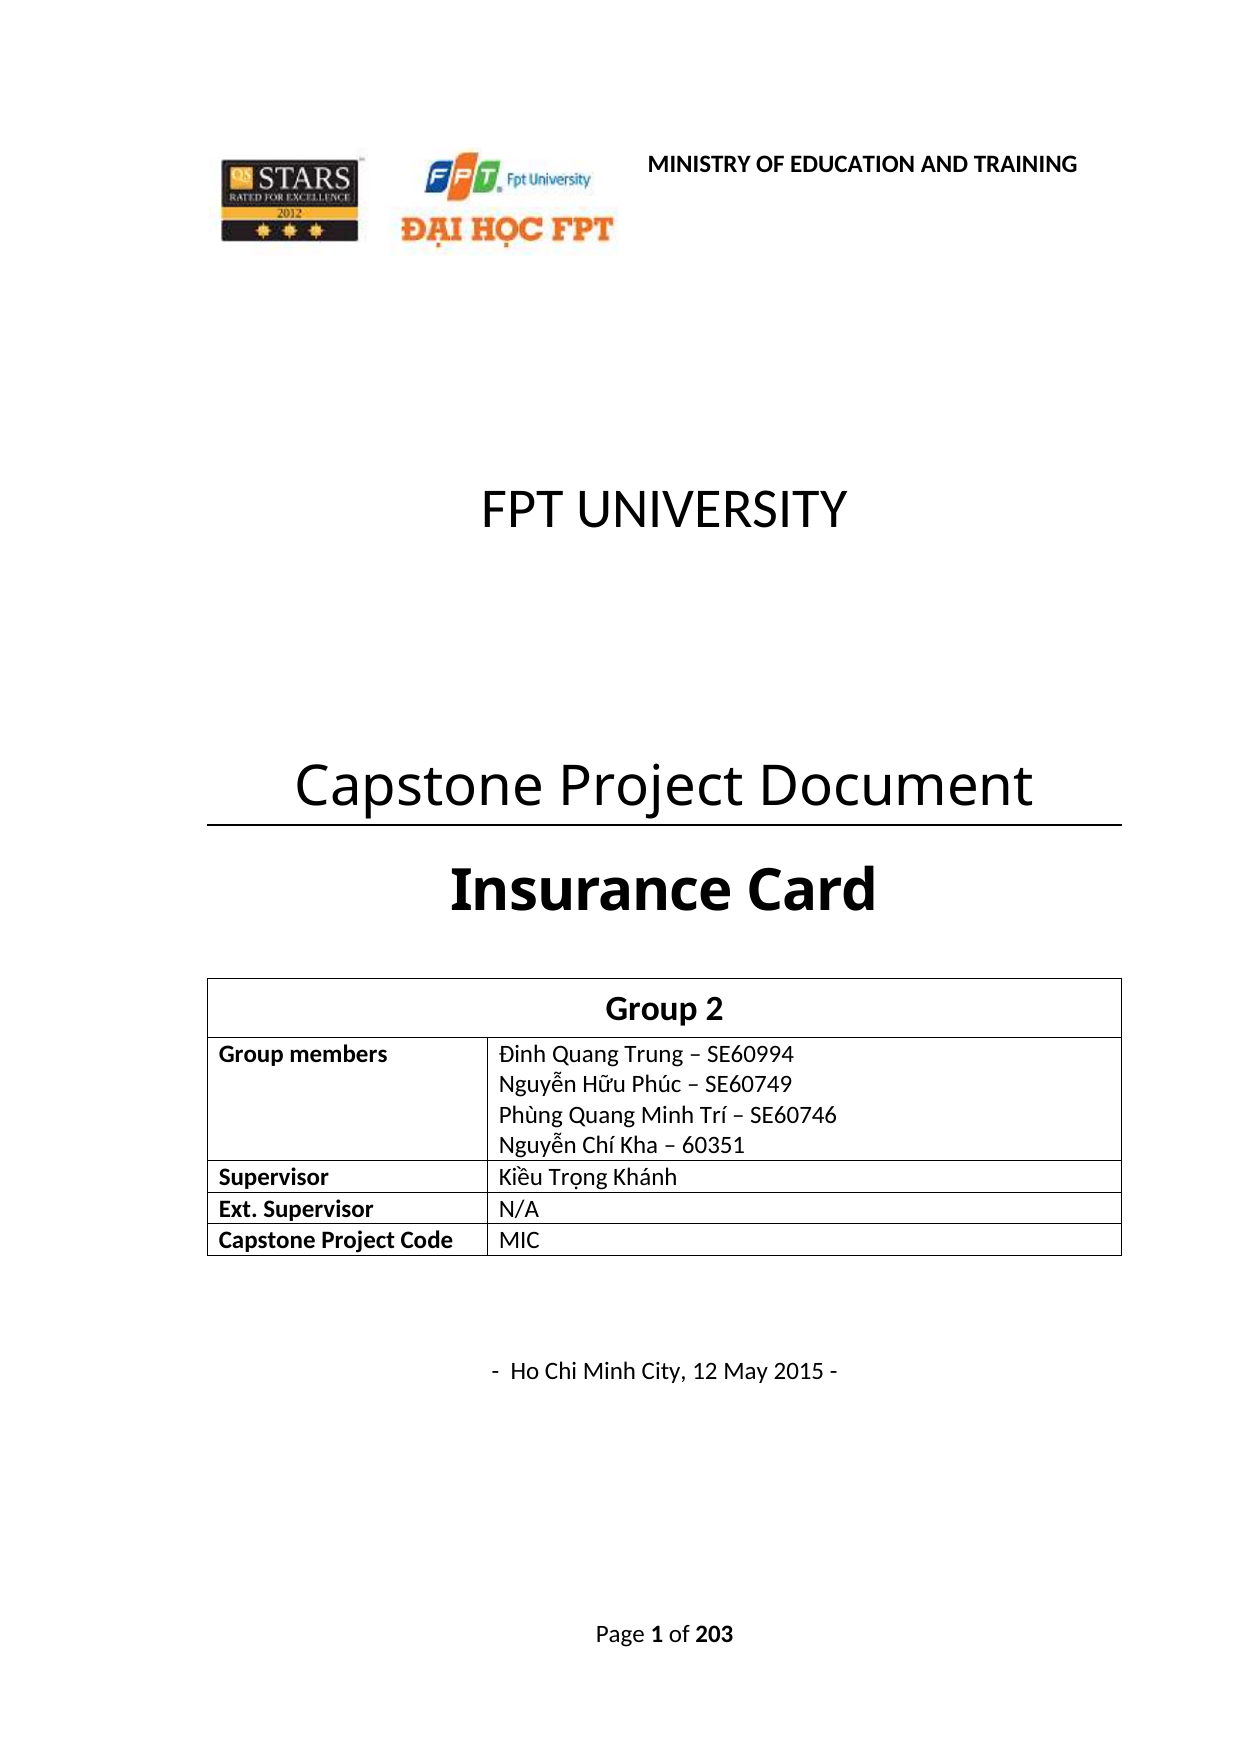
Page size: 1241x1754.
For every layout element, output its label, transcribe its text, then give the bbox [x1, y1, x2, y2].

text FPT UNIVERSITY [207, 473, 1122, 542]
table_cell MIC [488, 1224, 1121, 1255]
table_cell Kiều Trọng Khánh [488, 1161, 1121, 1192]
table_header Group 2 [208, 979, 1121, 1037]
table_cell Đinh Quang Trung – SE60994 Nguyễn Hữu Phúc – SE60749 Phùng Quang Minh Trí – SE60746 Nguyễn Chí Kha – 60351 [488, 1038, 1121, 1160]
table_cell Capstone Project Code [208, 1224, 487, 1255]
text - Ho Chi Minh City, 12 May 2015 - [207, 1355, 1122, 1386]
table_cell Ext. Supervisor [208, 1193, 487, 1223]
picture [207, 147, 629, 258]
table_cell N/A [488, 1193, 1121, 1223]
table_cell Supervisor [208, 1161, 487, 1192]
title Insurance Card [207, 848, 1122, 928]
text MINISTRY OF EDUCATION AND TRAINING [629, 148, 1122, 178]
table_cell Group members [208, 1038, 487, 1160]
text Capstone Project Document [207, 745, 1122, 824]
